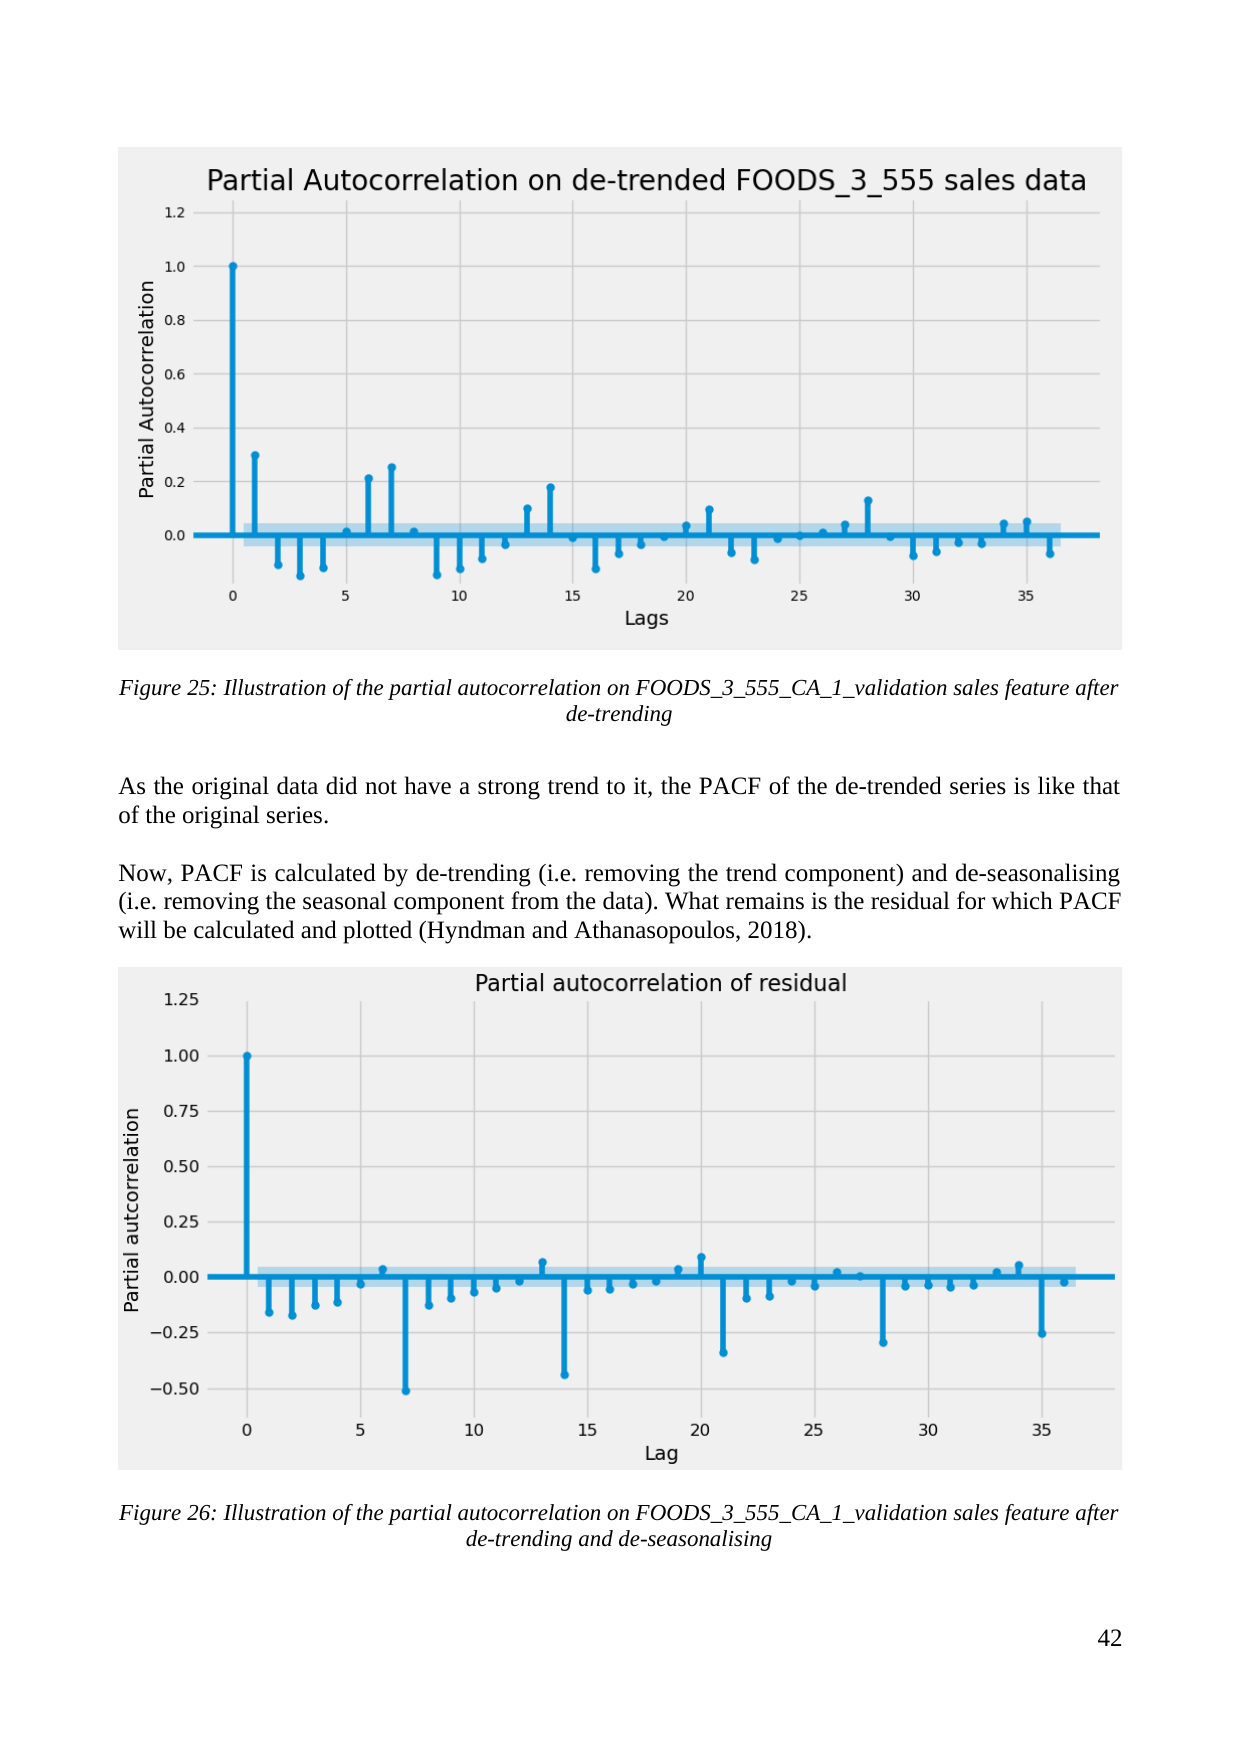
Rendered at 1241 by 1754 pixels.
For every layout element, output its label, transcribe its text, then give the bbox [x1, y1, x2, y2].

text Now, PACF is calculated by de-trending (i.e. removing the trend component) and de-seasonalising (i.e. removing the seasonal component from the data). What remains is the residual for which PACF will be calculated and plotted (Hyndman and Athanasopoulos, 2018). [118, 858, 1122, 944]
text Figure 26: Illustration of the partial autocorrelation on FOODS_3_555_CA_1_validation sales feature after de-trending and de-seasonalising [118, 1499, 1122, 1551]
picture [118, 967, 1123, 1470]
text As the original data did not have a strong trend to it, the PACF of the de-trended series is like that of the original series. [118, 771, 1122, 829]
picture [118, 147, 1123, 650]
text Figure 25: Illustration of the partial autocorrelation on FOODS_3_555_CA_1_validation sales feature after de-trending [118, 674, 1122, 726]
